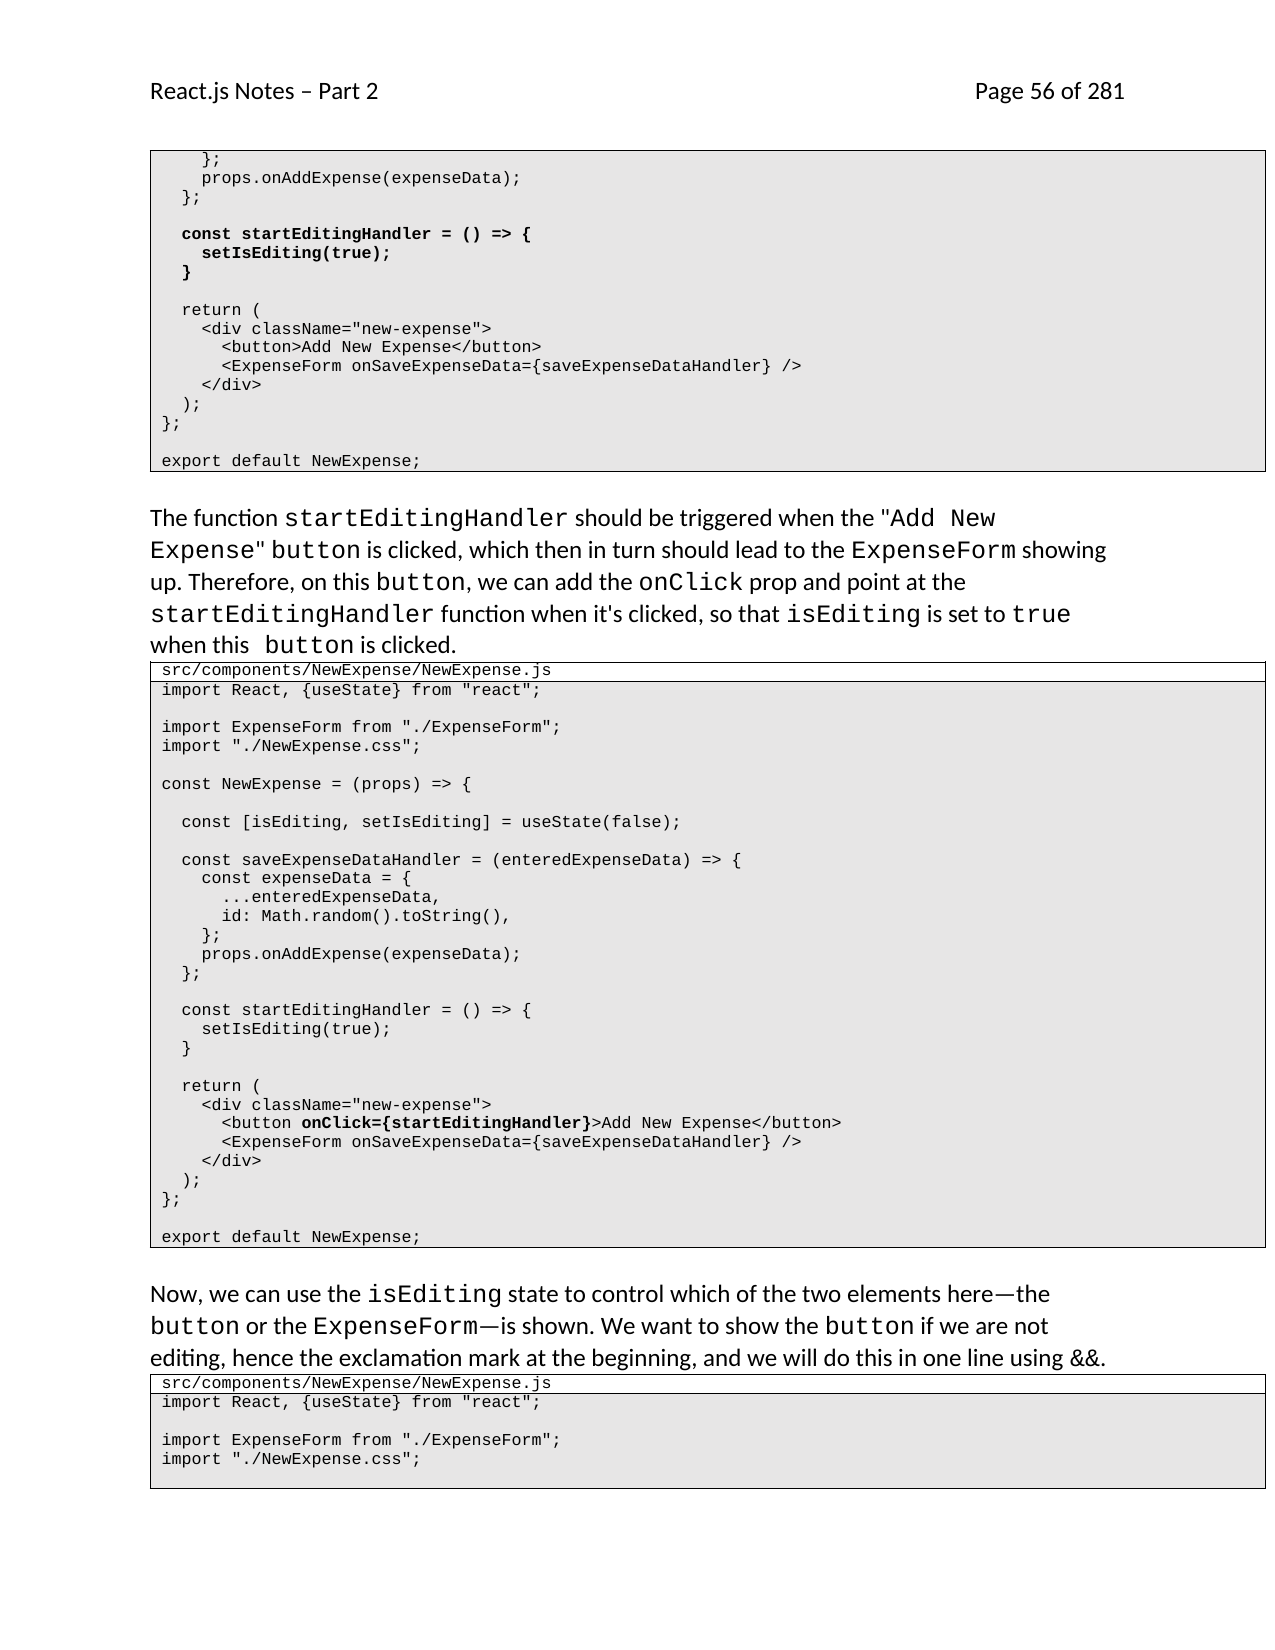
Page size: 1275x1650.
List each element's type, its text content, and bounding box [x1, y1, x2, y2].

text Now, we can use the isEditing state to control which of the two elements here—the button or the ExpenseForm—is shown. We want to show the button if we are not editing, hence the exclamation mark at the beginning, and we will do this in one line using &&. [150, 1278, 1125, 1374]
text The function startEditingHandler should be triggered when the "Add New Expense" button is clicked, which then in turn should lead to the ExpenseForm showing up. Therefore, on this button, we can add the onClick prop and point at the startEditingHandler function when it's clicked, so that isEditing is set to true when this button is clicked. [150, 503, 1125, 661]
table_header src/components/NewExpense/NewExpense.js [151, 663, 1265, 681]
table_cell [151, 151, 1265, 471]
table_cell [151, 1394, 1265, 1488]
table_header src/components/NewExpense/NewExpense.js [151, 1375, 1265, 1393]
table_cell import React, {useState} from "react"; import ExpenseForm from "./ExpenseForm"; import "./NewExpense.css"; const NewExpense = (props) => { const [isEditing, setIsEditing] = useState(false); const saveExpenseDataHandler = (enteredExpenseData) => { const expenseData = { ...enteredExpenseData, id: Math.random().toString(), }; props.onAddExpense(expenseData); }; const startEditingHandler = () => { setIsEditing(true); } return ( <div className="new-expense"> <button onClick={startEditingHandler}>Add New Expense</button> <ExpenseForm onSaveExpenseData={saveExpenseDataHandler} /> </div> ); }; export default NewExpense; [151, 682, 1265, 1247]
